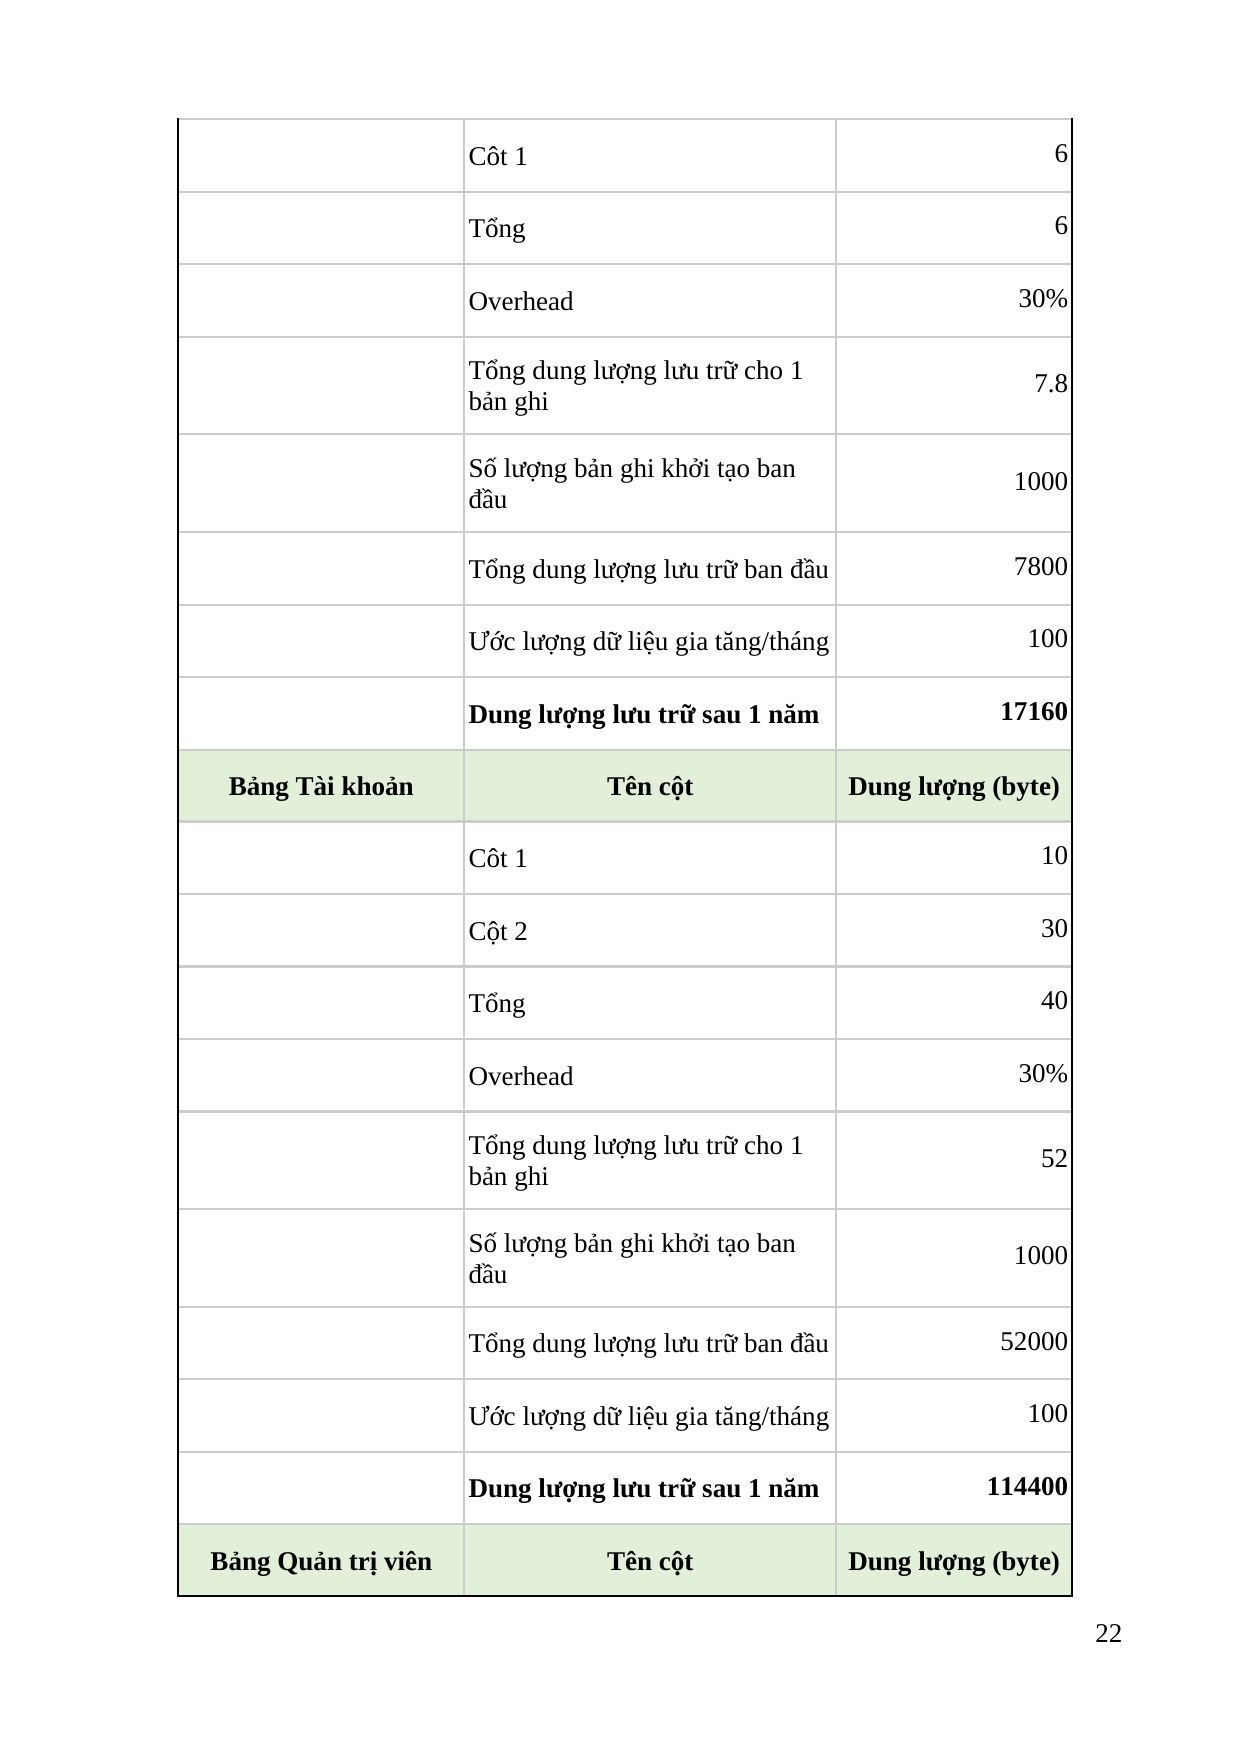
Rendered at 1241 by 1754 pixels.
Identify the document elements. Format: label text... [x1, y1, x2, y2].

table_cell 100 [837, 606, 1071, 676]
table_cell Dung lượng (byte) [837, 1525, 1071, 1595]
table_cell [179, 338, 463, 433]
table_cell 1000 [837, 1210, 1071, 1306]
table_cell [179, 968, 463, 1038]
table_cell [179, 1210, 463, 1306]
table_cell 30% [837, 1040, 1071, 1110]
table_cell Côt 1 [465, 823, 835, 893]
table_cell [179, 678, 463, 748]
table_cell Tên cột [465, 751, 835, 820]
table_cell Số lượng bản ghi khởi tạo ban đầu [465, 435, 835, 531]
table_cell [179, 120, 463, 191]
table_cell 17160 [837, 678, 1071, 748]
table_cell Tên cột [465, 1525, 835, 1595]
table_cell 1000 [837, 435, 1071, 531]
table_cell Tổng [465, 968, 835, 1038]
table_cell 7.8 [837, 338, 1071, 433]
table_cell 10 [837, 823, 1071, 893]
table_cell Bảng Tài khoản [179, 751, 463, 820]
table_cell [179, 533, 463, 603]
table_cell [179, 1308, 463, 1378]
table_cell 100 [837, 1380, 1071, 1451]
table_cell Số lượng bản ghi khởi tạo ban đầu [465, 1210, 835, 1306]
table_cell Tổng dung lượng lưu trữ ban đầu [465, 533, 835, 603]
table_cell [179, 1113, 463, 1208]
table_cell 30% [837, 265, 1071, 336]
table_cell [179, 435, 463, 531]
table_cell 52000 [837, 1308, 1071, 1378]
table_cell [179, 265, 463, 336]
table_cell Dung lượng (byte) [837, 751, 1071, 820]
table_cell Dung lượng lưu trữ sau 1 năm [465, 1453, 835, 1523]
table_cell Bảng Quản trị viên [179, 1525, 463, 1595]
table_cell [179, 823, 463, 893]
table_cell Ước lượng dữ liệu gia tăng/tháng [465, 1380, 835, 1451]
table_cell Tổng dung lượng lưu trữ cho 1 bản ghi [465, 338, 835, 433]
table_cell [179, 193, 463, 263]
table_cell Overhead [465, 1040, 835, 1110]
table_cell [179, 606, 463, 676]
table_cell 30 [837, 895, 1071, 965]
table_cell [179, 895, 463, 965]
table_cell 114400 [837, 1453, 1071, 1523]
table_cell [179, 1453, 463, 1523]
table_cell Ước lượng dữ liệu gia tăng/tháng [465, 606, 835, 676]
table_cell [179, 1040, 463, 1110]
table_cell 6 [837, 120, 1071, 191]
table_cell 52 [837, 1113, 1071, 1208]
table_cell Overhead [465, 265, 835, 336]
table_cell Tổng [465, 193, 835, 263]
table_cell 40 [837, 968, 1071, 1038]
table_cell Cột 2 [465, 895, 835, 965]
table_cell Tổng dung lượng lưu trữ cho 1 bản ghi [465, 1113, 835, 1208]
table_cell 6 [837, 193, 1071, 263]
table_cell [179, 1380, 463, 1451]
table_cell 7800 [837, 533, 1071, 603]
table_cell Côt 1 [465, 120, 835, 191]
table_cell Tổng dung lượng lưu trữ ban đầu [465, 1308, 835, 1378]
table_cell Dung lượng lưu trữ sau 1 năm [465, 678, 835, 748]
